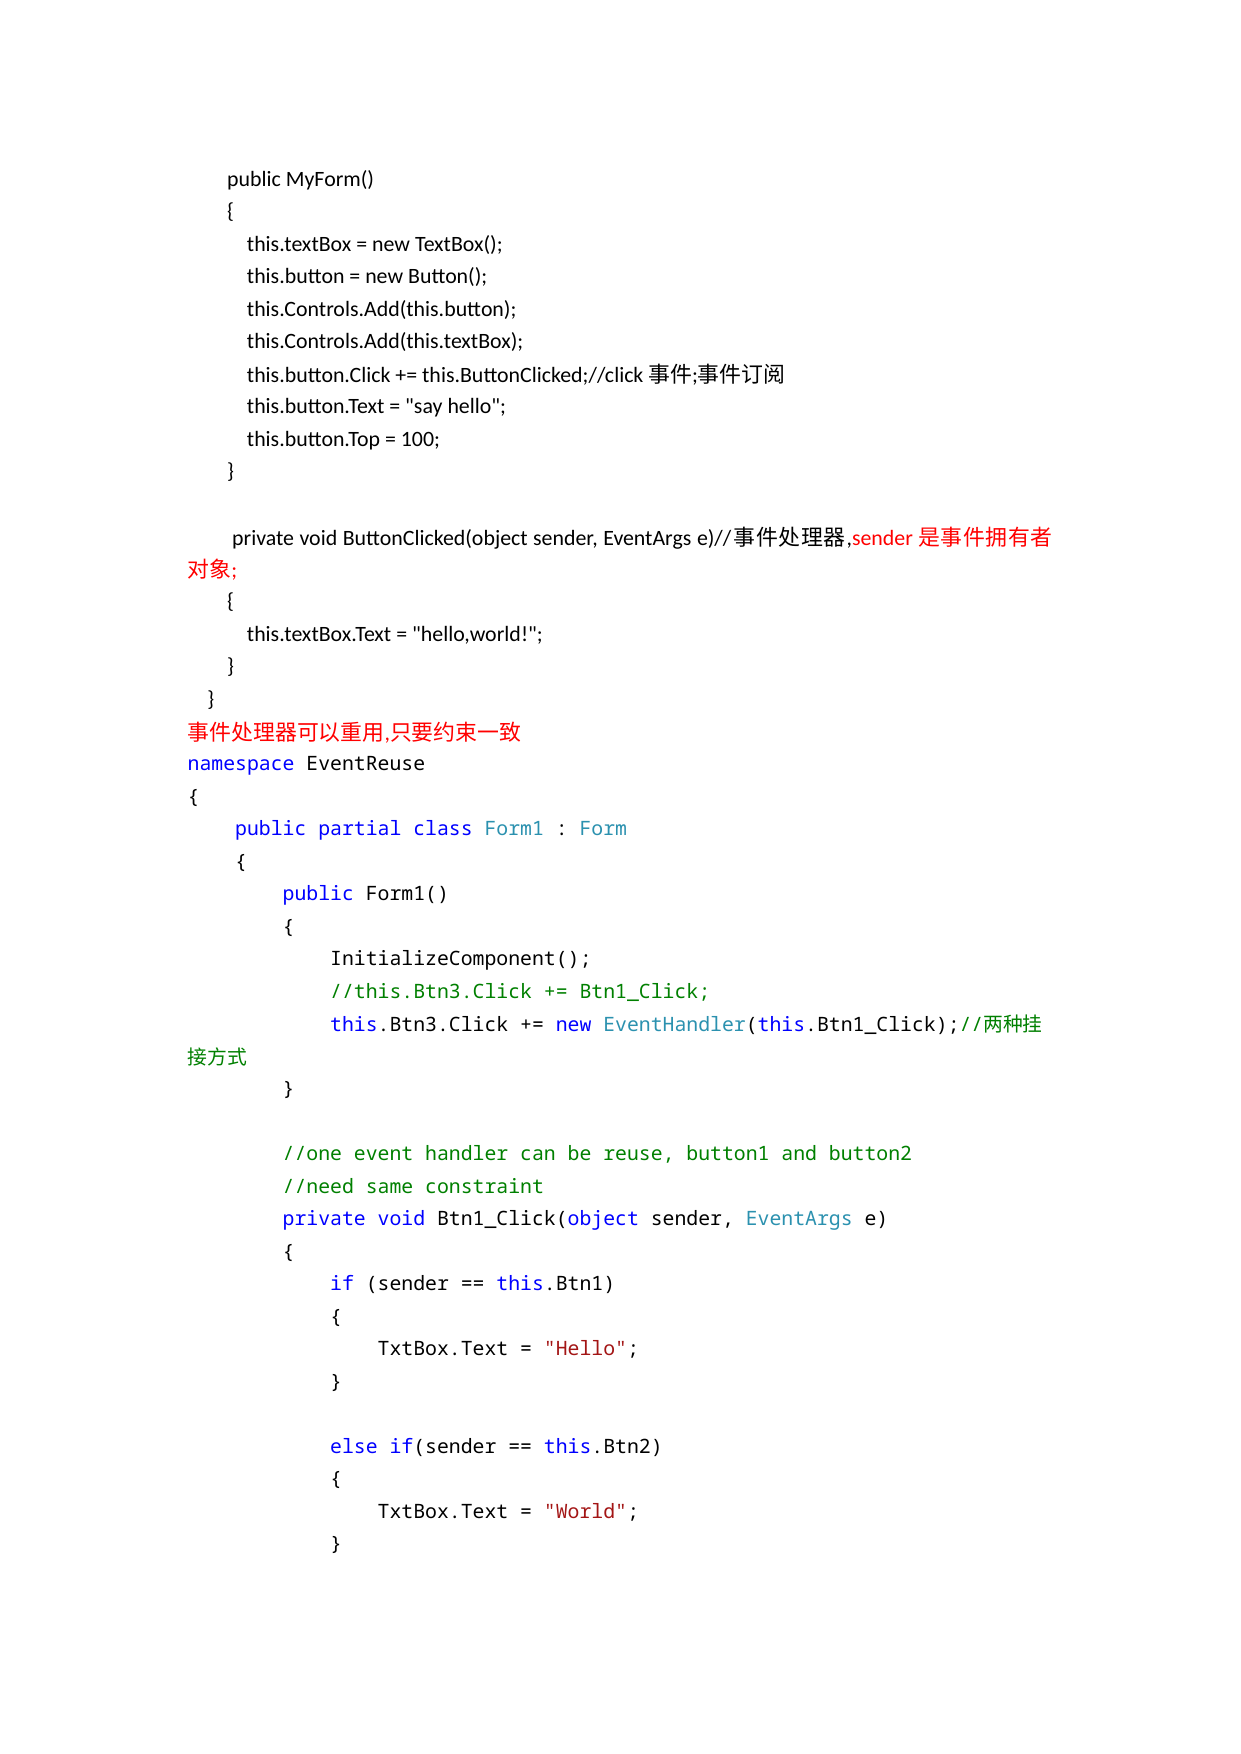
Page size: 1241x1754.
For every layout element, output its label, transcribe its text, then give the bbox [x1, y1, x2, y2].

text } [187, 649, 1053, 682]
text { [187, 779, 1053, 812]
text public MyForm() [187, 162, 1053, 194]
text 事件处理器可以重用,只要约束一致 [187, 714, 1053, 747]
text public partial class Form1 : Form [187, 812, 1053, 844]
text TxtBox.Text = "World"; [187, 1494, 1053, 1527]
text public Form1() [187, 877, 1053, 909]
text this.Controls.Add(this.button); [187, 292, 1053, 324]
text { [187, 1234, 1053, 1267]
text private void Btn1_Click(object sender, EventArgs e) [187, 1202, 1053, 1234]
text //one event handler can be reuse, button1 and button2 [187, 1137, 1053, 1169]
text this.button.Click += this.ButtonClicked;//click事件;事件订阅 [187, 357, 1053, 389]
text } [187, 1527, 1053, 1559]
text InitializeComponent(); [187, 942, 1053, 974]
text this.Controls.Add(this.textBox); [187, 324, 1053, 357]
text } [187, 1364, 1053, 1397]
text this.button.Top = 100; [187, 422, 1053, 454]
text { [187, 909, 1053, 942]
text { [187, 1299, 1053, 1332]
text { [187, 844, 1053, 877]
text } [187, 682, 1053, 714]
text else if(sender == this.Btn2) [187, 1429, 1053, 1462]
text this.textBox.Text = "hello,world!"; [187, 617, 1053, 649]
text this.Btn3.Click += new EventHandler(this.Btn1_Click);//两种挂接方式 [187, 1007, 1053, 1072]
text namespace EventReuse [187, 747, 1053, 779]
text this.button.Text = "say hello"; [187, 389, 1053, 422]
text this.textBox = new TextBox(); [187, 227, 1053, 259]
text } [187, 1072, 1053, 1104]
text { [187, 194, 1053, 227]
text { [187, 584, 1053, 617]
text } [187, 454, 1053, 487]
text if (sender == this.Btn1) [187, 1267, 1053, 1299]
text //this.Btn3.Click += Btn1_Click; [187, 974, 1053, 1007]
text private void ButtonClicked(object sender, EventArgs e)//事件处理器,sender是事件拥有者对象; [187, 519, 1053, 584]
text this.button = new Button(); [187, 259, 1053, 292]
text { [187, 1462, 1053, 1494]
text TxtBox.Text = "Hello"; [187, 1332, 1053, 1364]
text //need same constraint [187, 1169, 1053, 1202]
